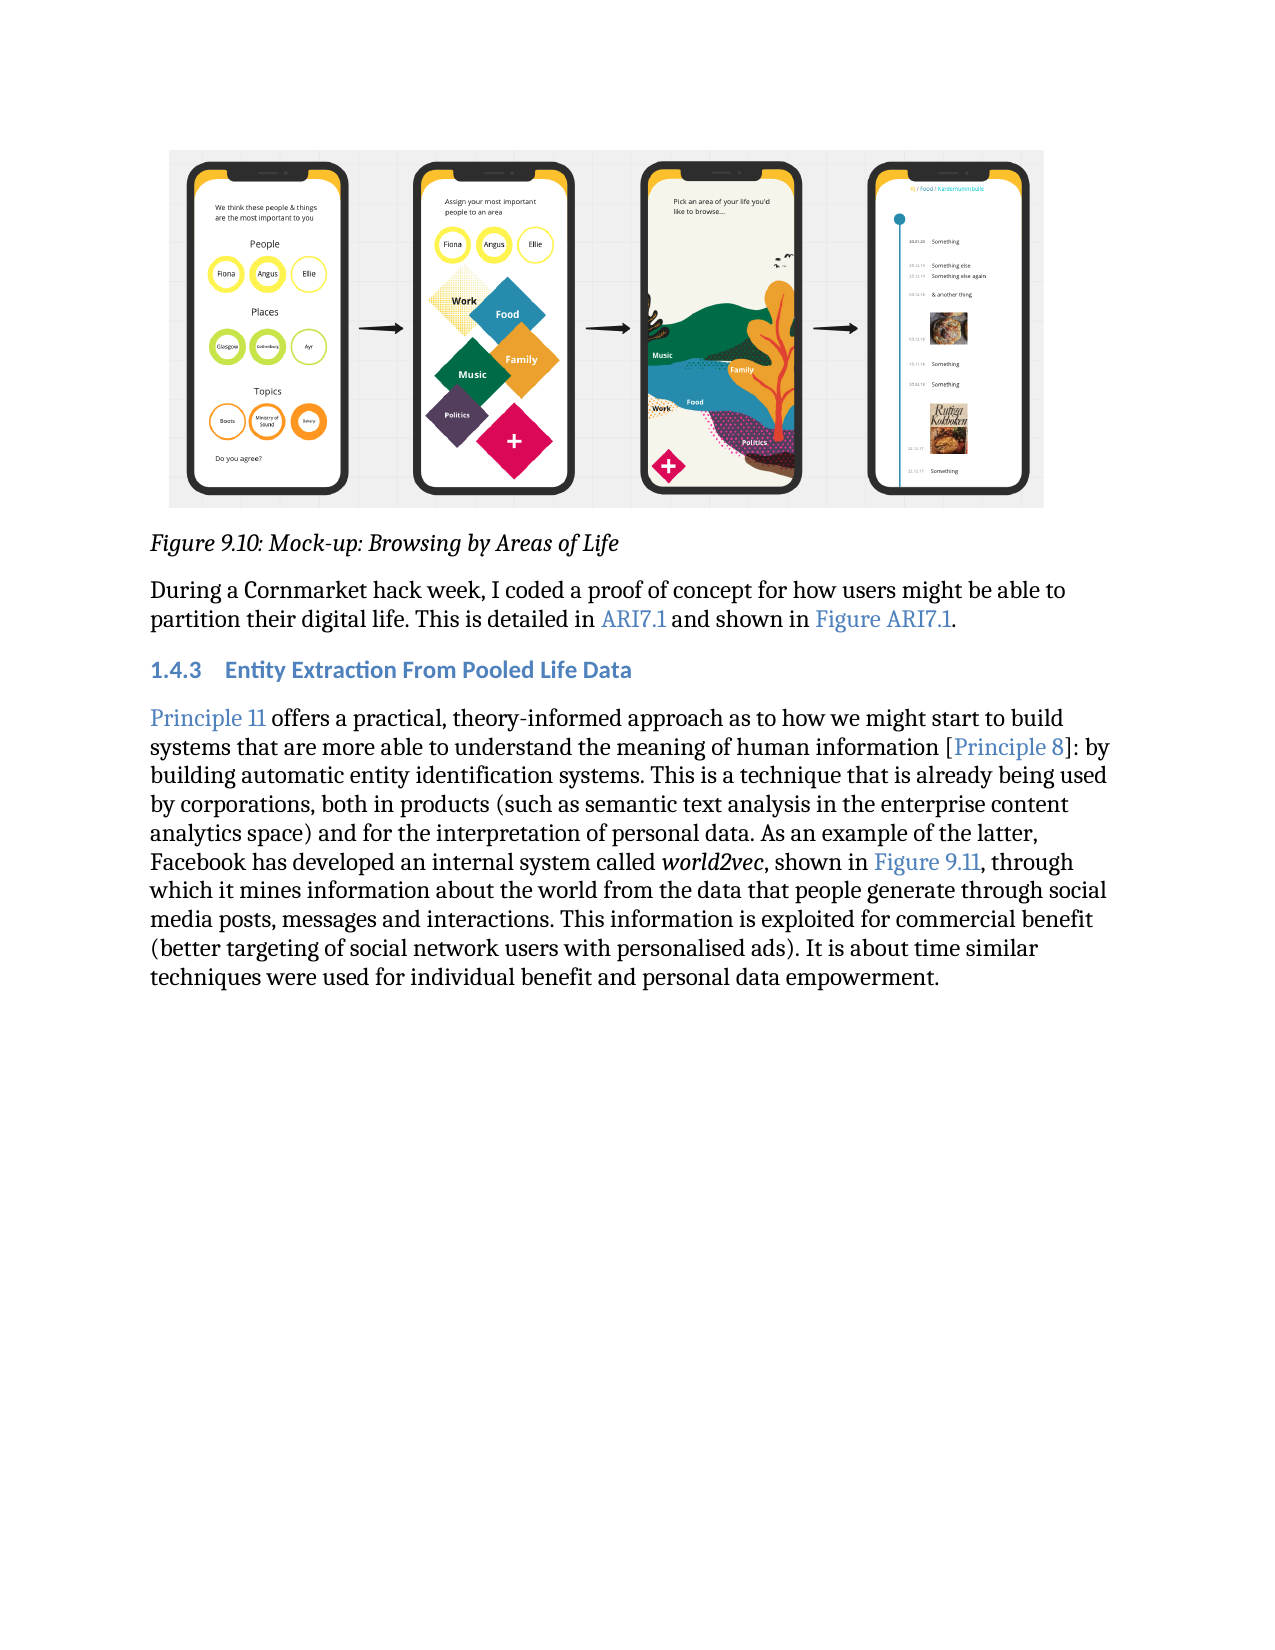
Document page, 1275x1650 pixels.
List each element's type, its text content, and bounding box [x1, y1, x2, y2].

text Figure 9.10: Mock-up: Browsing by Areas of Life [150, 529, 1125, 557]
text During a Cornmarket hack week, I coded a proof of concept for how users might be able to partition their digital life. This is detailed in ARI7.1 and shown in Figure ARI7.1. [150, 576, 1125, 634]
text Principle 11 offers a practical, theory-informed approach as to how we might start to build systems that are more able to understand the meaning of human information [Principle 8]: by building automatic entity identification systems. This is a technique that is already being used by corporations, both in products (such as semantic text analysis in the enterprise content analytics space) and for the interpretation of personal data. As an example of the latter, Facebook has developed an internal system called world2vec, shown in Figure 9.11, through which it mines information about the world from the data that people generate through social media posts, messages and interactions. This information is exploited for commercial benefit (better targeting of social network users with personalised ads). It is about time similar techniques were used for individual benefit and personal data empowerment. [150, 704, 1125, 991]
subtitle 1.4.3 Entity Extraction From Pooled Life Data [150, 654, 1125, 685]
picture [168, 150, 1044, 508]
